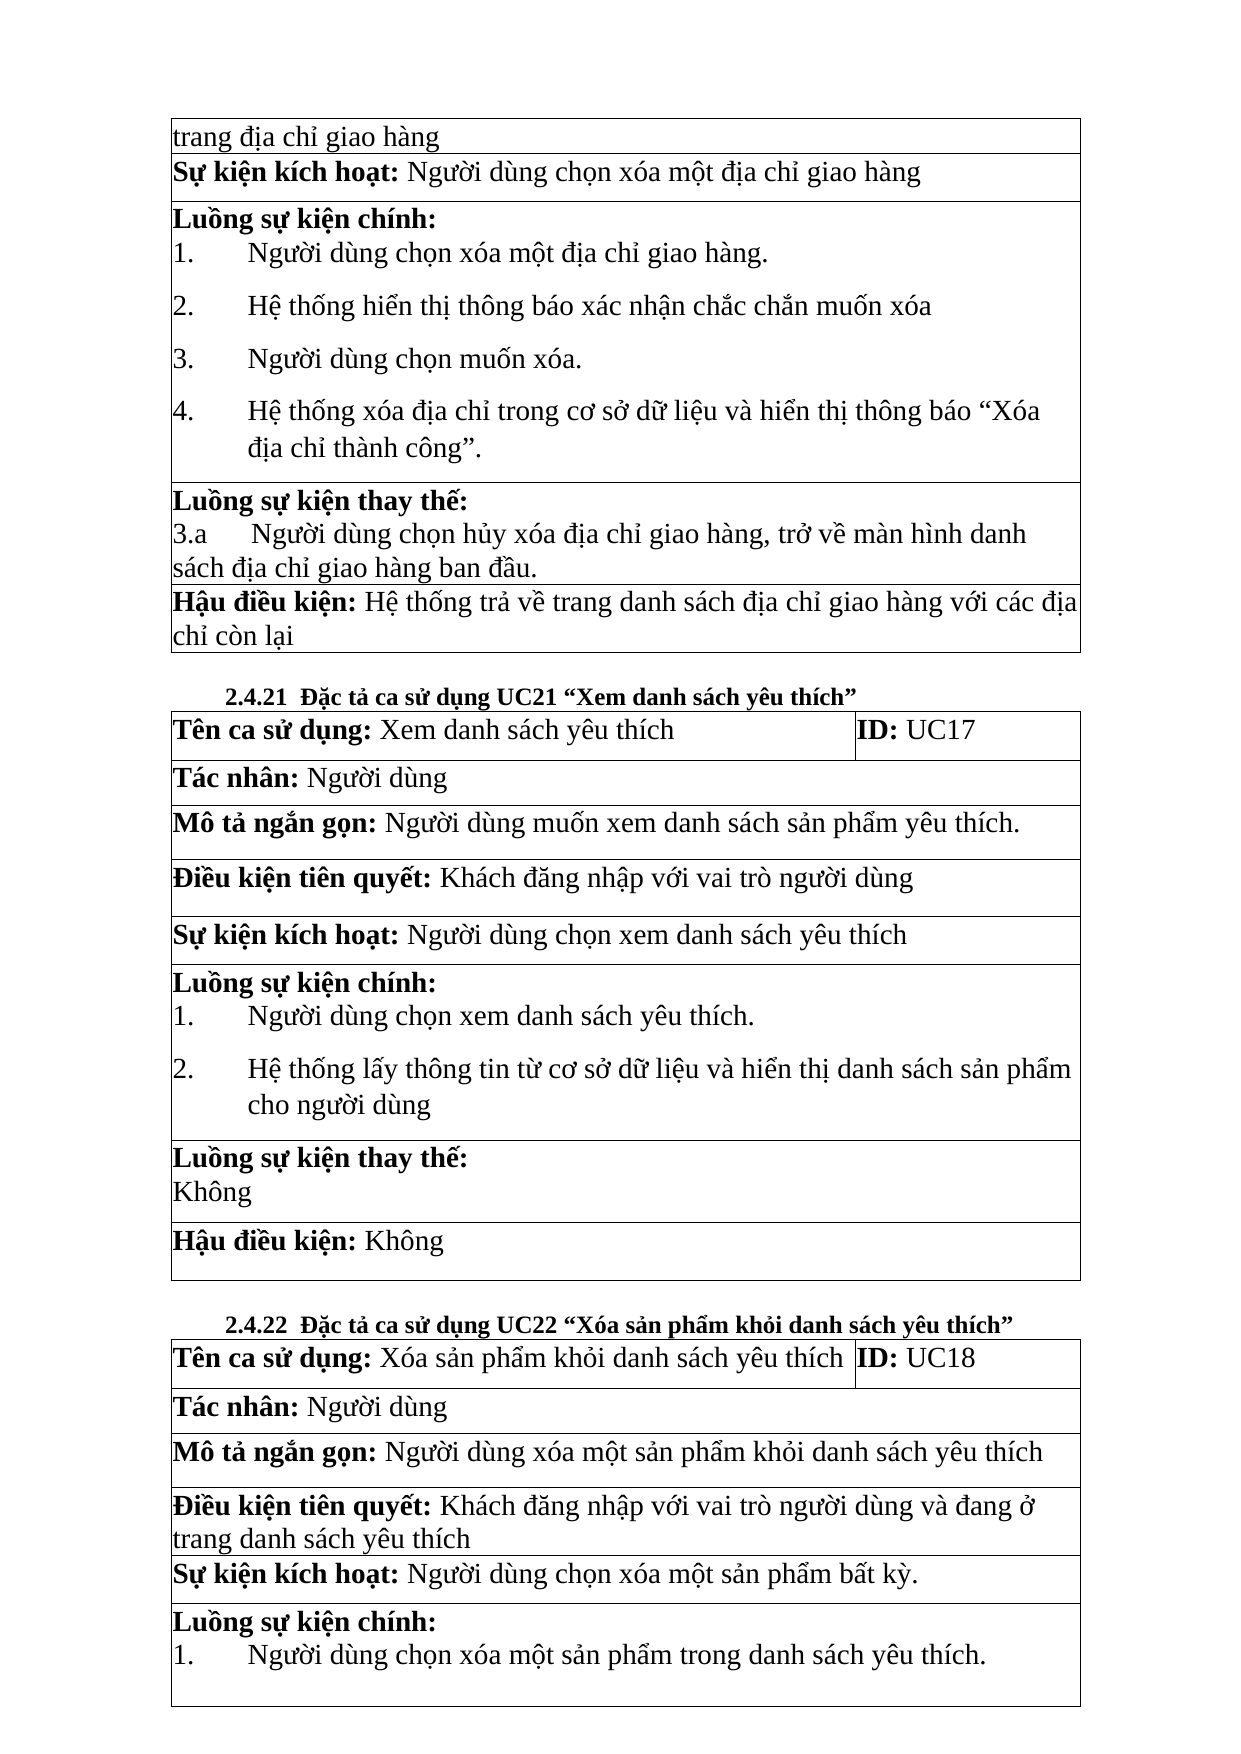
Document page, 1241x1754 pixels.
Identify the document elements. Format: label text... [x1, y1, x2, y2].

table_header Tên ca sử dụng: Xóa sản phẩm khỏi danh sách yêu thích [172, 1340, 855, 1388]
table_cell Hậu điều kiện: Không [172, 1223, 1080, 1280]
table_cell Tác nhân: Người dùng [172, 1389, 1080, 1433]
table_cell Điều kiện tiên quyết: Khách đăng nhập với vai trò người dùng [172, 860, 1080, 916]
subtitle 2.4.22 Đặc tả ca sử dụng UC22 “Xóa sản phẩm khỏi danh sách yêu thích” [225, 1310, 1094, 1339]
table_cell Luồng sự kiện thay thế: Không [172, 1141, 1080, 1222]
table_cell Sự kiện kích hoạt: Người dùng chọn xóa một địa chỉ giao hàng [172, 154, 1080, 201]
table_cell Luồng sự kiện chính: Người dùng chọn xem danh sách yêu thích. Hệ thống lấy thông tin từ cơ sở dữ liệu và hiển thị danh sách sản phẩm cho người dùng [172, 965, 1080, 1139]
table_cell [172, 1604, 1080, 1706]
table_header ID: UC18 [856, 1340, 1080, 1388]
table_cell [172, 119, 1080, 153]
table_header ID: UC17 [856, 712, 1080, 759]
table_cell Điều kiện tiên quyết: Khách đăng nhập với vai trò người dùng và đang ở trang danh sách yêu thích [172, 1488, 1080, 1555]
table_cell Mô tả ngắn gọn: Người dùng muốn xem danh sách sản phẩm yêu thích. [172, 806, 1080, 859]
table_cell Luồng sự kiện chính: Người dùng chọn xóa một địa chỉ giao hàng. Hệ thống hiển thị thông báo xác nhận chắc chắn muốn xóa Người dùng chọn muốn xóa. Hệ thống xóa địa chỉ trong cơ sở dữ liệu và hiển thị thông báo “Xóa địa chỉ thành công”. [172, 202, 1080, 482]
table_cell Sự kiện kích hoạt: Người dùng chọn xóa một sản phẩm bất kỳ. [172, 1556, 1080, 1603]
table_cell Mô tả ngắn gọn: Người dùng xóa một sản phẩm khỏi danh sách yêu thích [172, 1434, 1080, 1487]
table_header Tên ca sử dụng: Xem danh sách yêu thích [172, 712, 855, 759]
table_cell Sự kiện kích hoạt: Người dùng chọn xem danh sách yêu thích [172, 917, 1080, 964]
table_cell Hậu điều kiện: Hệ thống trả về trang danh sách địa chỉ giao hàng với các địa chỉ còn lại [172, 585, 1080, 652]
table_cell Tác nhân: Người dùng [172, 761, 1080, 804]
table_cell Luồng sự kiện thay thế: 3.a Người dùng chọn hủy xóa địa chỉ giao hàng, trở về màn hình danh sách địa chỉ giao hàng ban đầu. [172, 483, 1080, 583]
subtitle 2.4.21 Đặc tả ca sử dụng UC21 “Xem danh sách yêu thích” [225, 682, 1094, 711]
